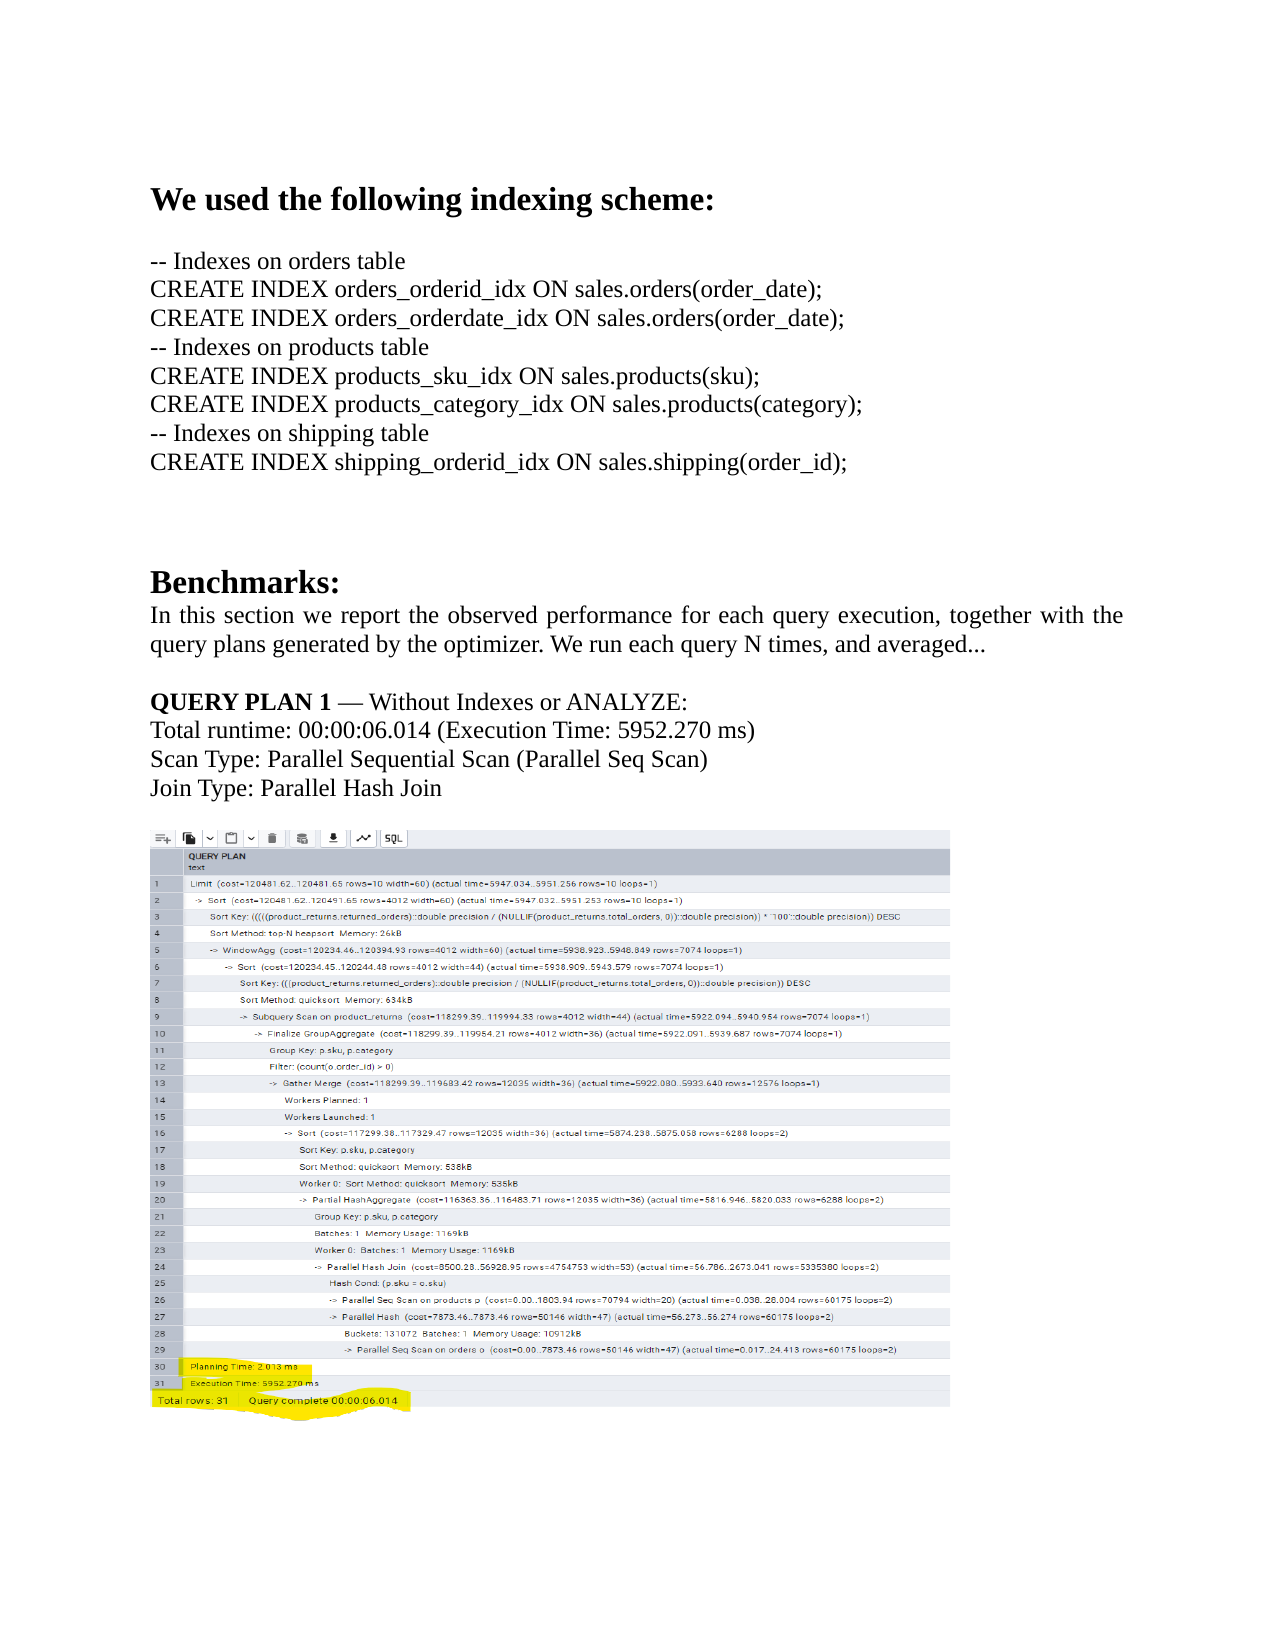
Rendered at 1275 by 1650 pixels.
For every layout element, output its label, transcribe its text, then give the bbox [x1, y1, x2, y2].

text Benchmarks: In this section we report the observed performance for each query execution, together with the query plans generated by the optimizer. We run each query N times, and averaged... [150, 562, 1125, 658]
text Join Type: Parallel Hash Join [150, 773, 1125, 802]
text Scan Type: Parallel Sequential Scan (Parallel Seq Scan) [150, 744, 1125, 773]
text QUERY PLAN 1 — Without Indexes or ANALYZE: [150, 687, 1125, 715]
text We used the following indexing scheme: [150, 179, 1125, 217]
text CREATE INDEX shipping_orderid_idx ON sales.shipping(order_id); [150, 447, 1125, 476]
text CREATE INDEX products_category_idx ON sales.products(category); [150, 389, 1125, 418]
text CREATE INDEX products_sku_idx ON sales.products(sku); [150, 361, 1125, 389]
text CREATE INDEX orders_orderid_idx ON sales.orders(order_date); [150, 274, 1125, 303]
picture [150, 830, 951, 1421]
text -- Indexes on shipping table [150, 418, 1125, 447]
text CREATE INDEX orders_orderdate_idx ON sales.orders(order_date); [150, 303, 1125, 332]
text Total runtime: 00:00:06.014 (Execution Time: 5952.270 ms) [150, 715, 1125, 744]
text -- Indexes on products table [150, 332, 1125, 361]
text -- Indexes on orders table [150, 246, 1125, 274]
